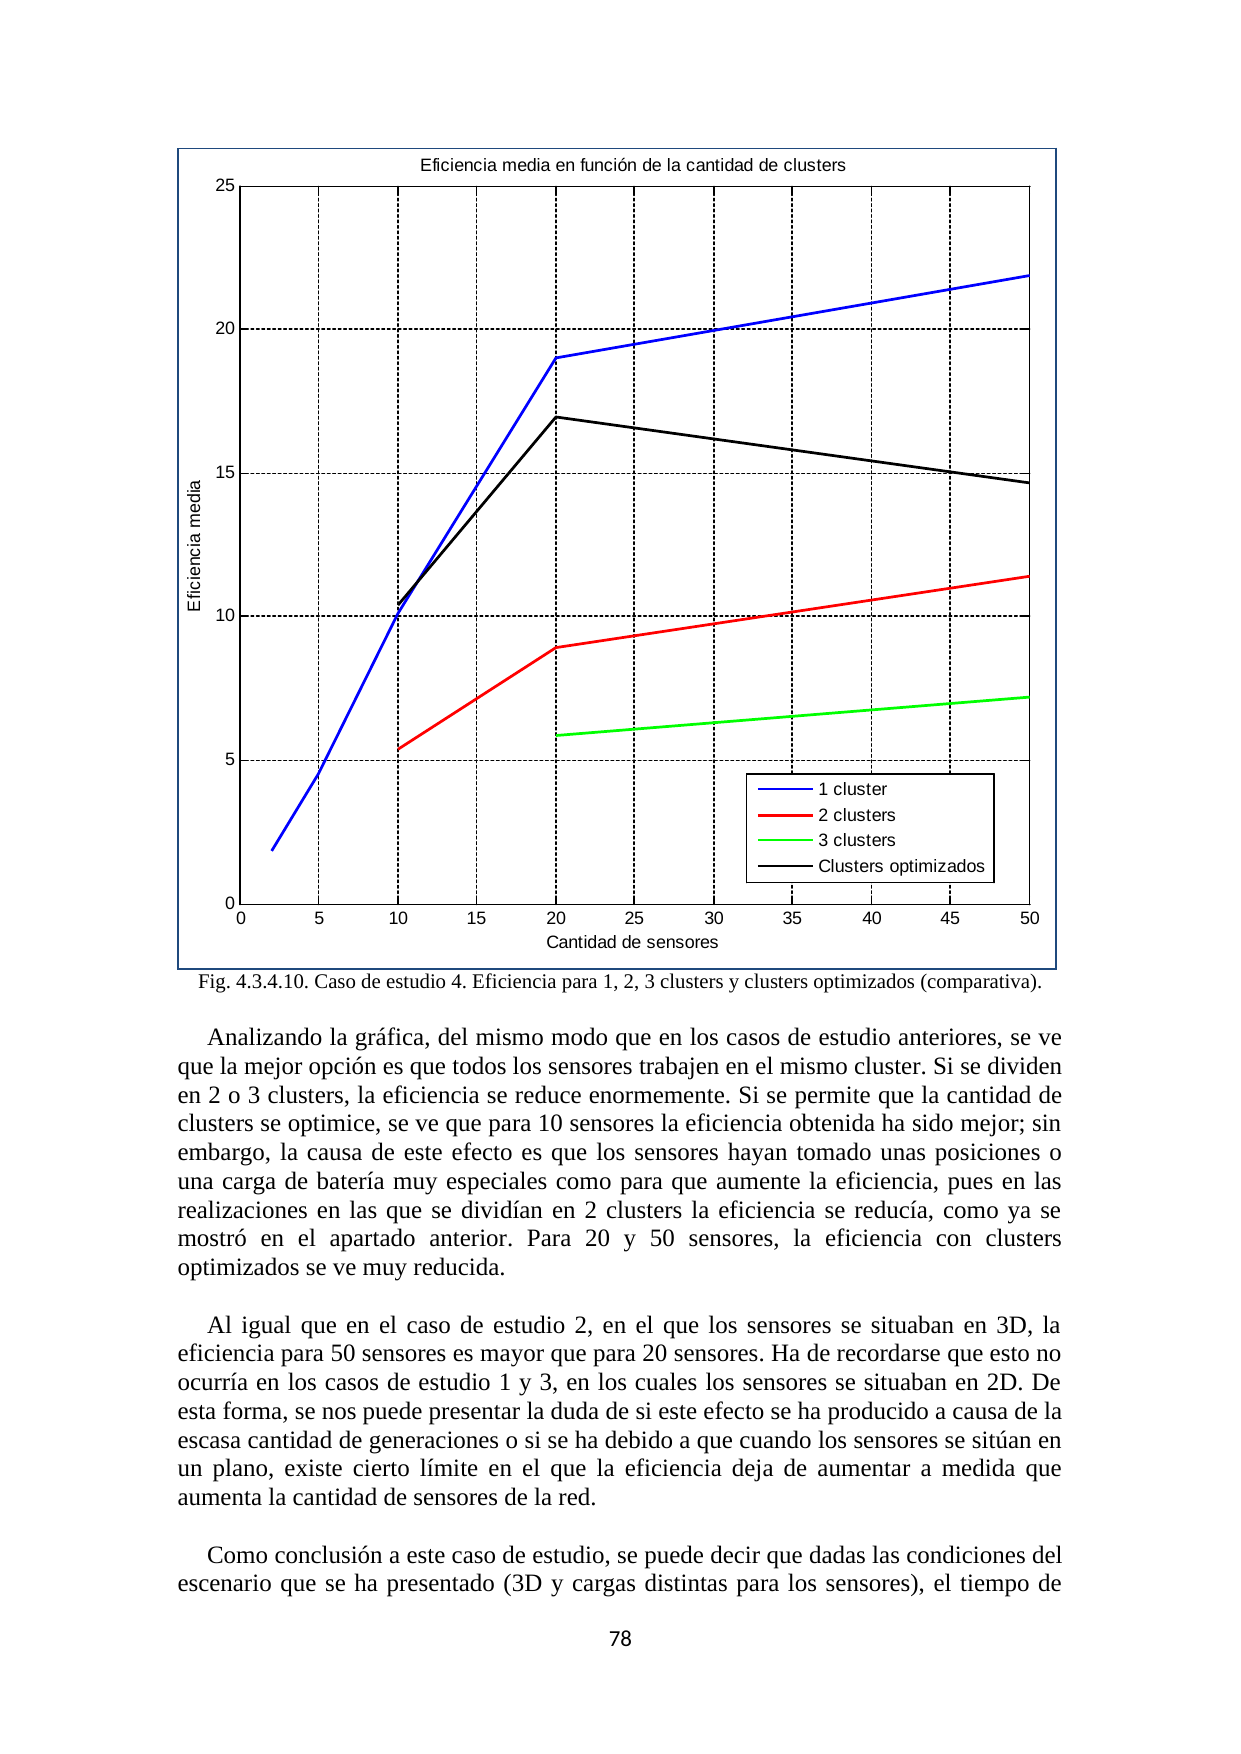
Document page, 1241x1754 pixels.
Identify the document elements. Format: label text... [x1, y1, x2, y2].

text Al igual que en el caso de estudio 2, en el que los sensores se situaban en 3D, la eficiencia para 50 sensores es mayor que para 20 sensores. Ha de recordarse que esto no ocurría en los casos de estudio 1 y 3, en los cuales los sensores se situaban en 2D. De esta forma, se nos puede presentar la duda de si este efecto se ha producido a causa de la escasa cantidad de generaciones o si se ha debido a que cuando los sensores se sitúan en un plano, existe cierto límite en el que la eficiencia deja de aumentar a medida que aumenta la cantidad de sensores de la red. [177, 1310, 1063, 1511]
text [177, 1540, 1063, 1597]
text Fig. 4.3.4.10. Caso de estudio 4. Eficiencia para 1, 2, 3 clusters y clusters optimizados (comparativa). [177, 969, 1063, 993]
text Analizando la gráfica, del mismo modo que en los casos de estudio anteriores, se ve que la mejor opción es que todos los sensores trabajen en el mismo cluster. Si se dividen en 2 o 3 clusters, la eficiencia se reduce enormemente. Si se permite que la cantidad de clusters se optimice, se ve que para 10 sensores la eficiencia obtenida ha sido mejor; sin embargo, la causa de este efecto es que los sensores hayan tomado unas posiciones o una carga de batería muy especiales como para que aumente la eficiencia, pues en las realizaciones en las que se dividían en 2 clusters la eficiencia se reducía, como ya se mostró en el apartado anterior. Para 20 y 50 sensores, la eficiencia con clusters optimizados se ve muy reducida. [177, 1022, 1063, 1281]
